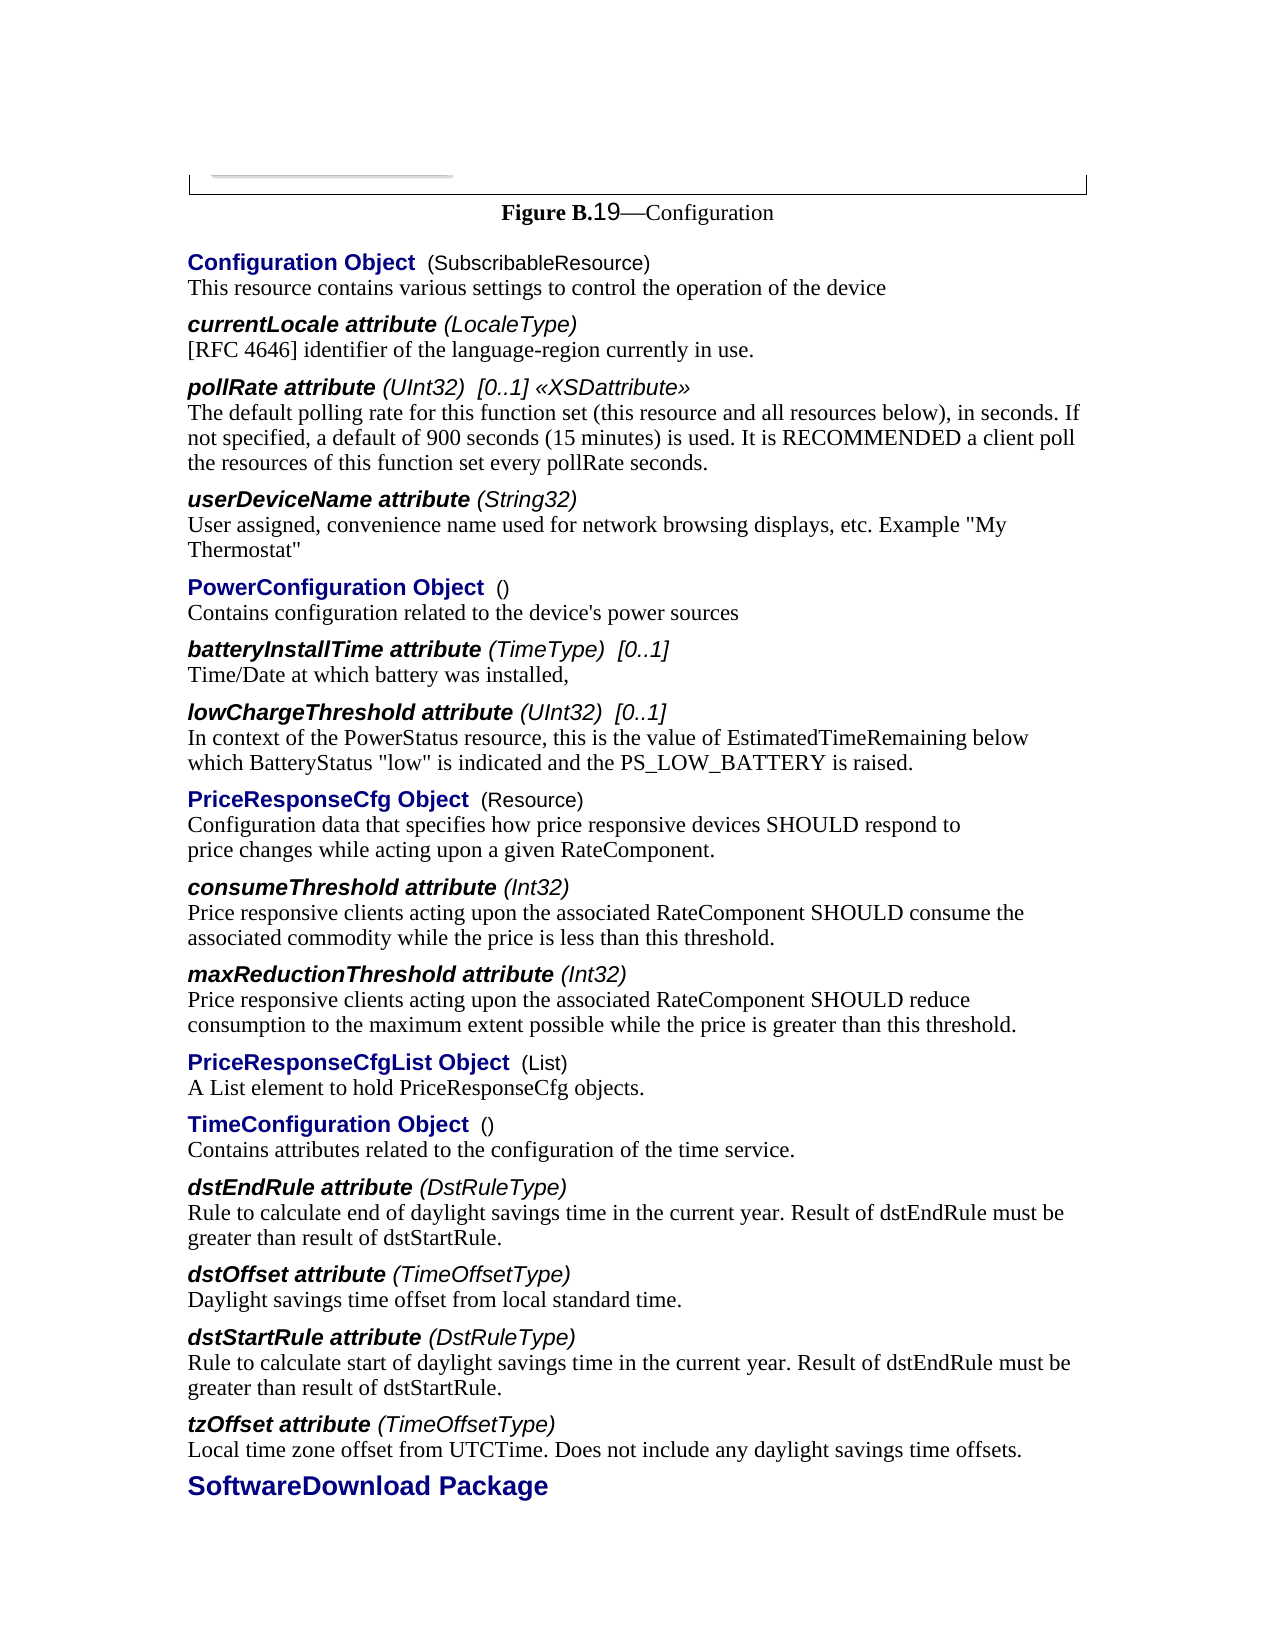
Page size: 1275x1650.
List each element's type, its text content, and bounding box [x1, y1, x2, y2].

text maxReductionThreshold attribute (Int32) [187, 962, 1087, 987]
text Daylight savings time offset from local standard time. [187, 1287, 1087, 1312]
text Figure B.Diagram Sequence—Configuration [187, 200, 1087, 225]
text PowerConfiguration Object () [187, 575, 1087, 600]
text Configuration Object (SubscribableResource) [187, 250, 1087, 275]
subtitle SoftwareDownload Package [187, 1475, 1087, 1500]
text Rule to calculate end of daylight savings time in the current year. Result of dstEndRule must be greater than result of dstStartRule. [187, 1200, 1087, 1250]
text This resource contains various settings to control the operation of the device [187, 275, 1012, 300]
text User assigned, convenience name used for network browsing displays, etc. Example "My Thermostat" [187, 512, 1087, 562]
text Contains attributes related to the configuration of the time service. [187, 1137, 1012, 1162]
text currentLocale attribute (LocaleType) [187, 312, 1087, 337]
text dstStartRule attribute (DstRuleType) [187, 1325, 1087, 1350]
text dstOffset attribute (TimeOffsetType) [187, 1262, 1087, 1287]
text userDeviceName attribute (String32) [187, 487, 1087, 512]
text PriceResponseCfg Object (Resource) [187, 787, 1087, 812]
text Price responsive clients acting upon the associated RateComponent SHOULD reduce consumption to the maximum extent possible while the price is greater than this threshold. [187, 987, 1087, 1037]
text Contains configuration related to the device's power sources [187, 600, 1012, 625]
text [RFC 4646] identifier of the language-region currently in use. [187, 337, 1087, 362]
text A List element to hold PriceResponseCfg objects. [187, 1075, 1012, 1100]
text consumeThreshold attribute (Int32) [187, 875, 1087, 900]
text Local time zone offset from UTCTime. Does not include any daylight savings time offsets. [187, 1437, 1087, 1462]
text batteryInstallTime attribute (TimeType) [0..1] [187, 637, 1087, 662]
text Configuration data that specifies how price responsive devices SHOULD respond to price changes while acting upon a given RateComponent. [187, 812, 1012, 862]
text lowChargeThreshold attribute (UInt32) [0..1] [187, 700, 1087, 725]
text Rule to calculate start of daylight savings time in the current year. Result of dstEndRule must be greater than result of dstStartRule. [187, 1350, 1087, 1400]
text tzOffset attribute (TimeOffsetType) [187, 1412, 1087, 1437]
text PriceResponseCfgList Object (List) [187, 1050, 1087, 1075]
text TimeConfiguration Object () [187, 1112, 1087, 1137]
text In context of the PowerStatus resource, this is the value of EstimatedTimeRemaining below which BatteryStatus "low" is indicated and the PS_LOW_BATTERY is raised. [187, 725, 1087, 775]
text dstEndRule attribute (DstRuleType) [187, 1175, 1087, 1200]
text pollRate attribute (UInt32) [0..1] «XSDattribute» [187, 375, 1087, 400]
text Time/Date at which battery was installed, [187, 662, 1087, 687]
text Price responsive clients acting upon the associated RateComponent SHOULD consume the associated commodity while the price is less than this threshold. [187, 900, 1087, 950]
